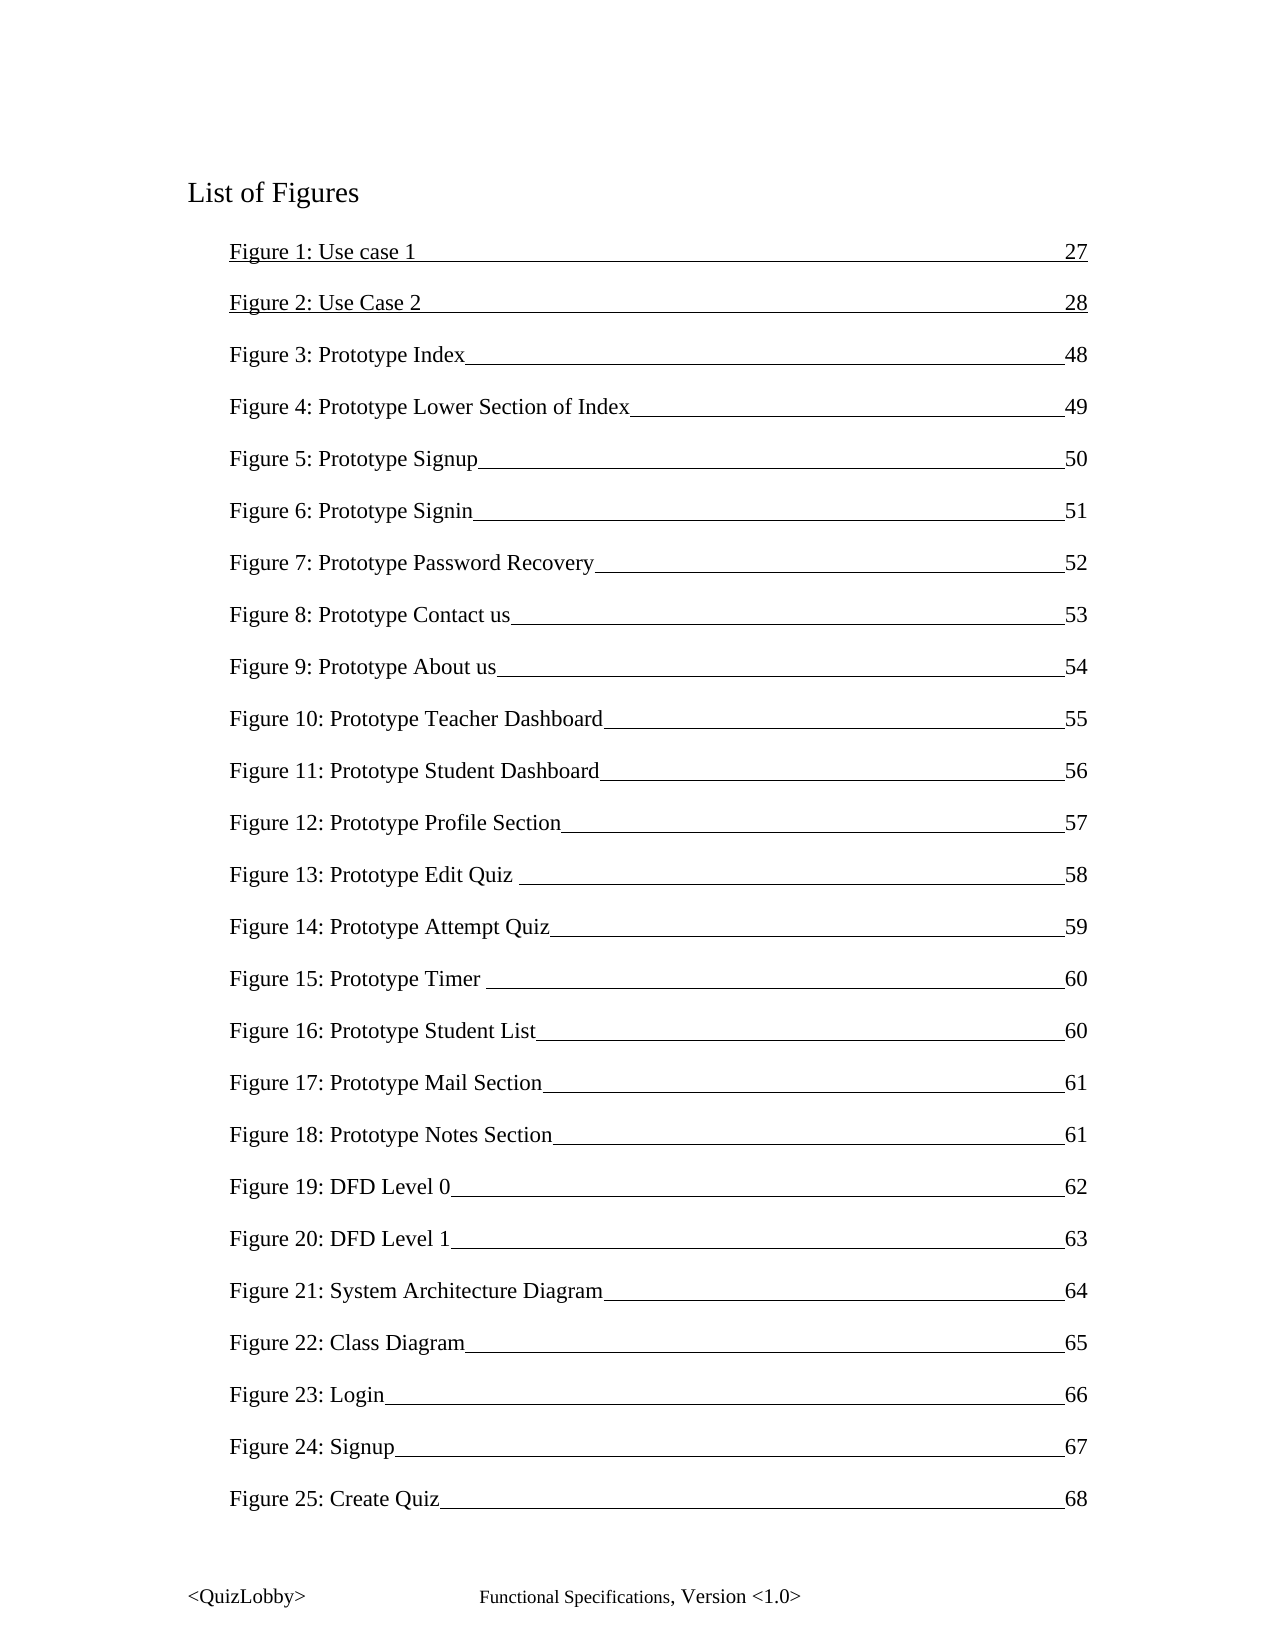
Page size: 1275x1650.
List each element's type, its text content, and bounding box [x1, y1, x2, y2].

text Figure 8: Prototype Contact us 53 [229, 601, 1087, 627]
text Figure 6: Prototype Signin 51 [229, 497, 1087, 523]
text Figure 24: Signup 67 [229, 1433, 1087, 1459]
text Figure 23: Login 66 [229, 1381, 1087, 1407]
text Figure 19: DFD Level 0 62 [229, 1173, 1087, 1199]
subtitle List of Figures [187, 175, 1087, 208]
text Figure 14: Prototype Attempt Quiz 59 [229, 913, 1087, 939]
text Figure 22: Class Diagram 65 [229, 1329, 1087, 1355]
text Figure 21: System Architecture Diagram 64 [229, 1277, 1087, 1303]
text Figure 1: Use case 1 27 [187, 238, 1087, 264]
text Figure 4: Prototype Lower Section of Index 49 [229, 393, 1087, 419]
text Figure 7: Prototype Password Recovery 52 [229, 549, 1087, 575]
text Figure 20: DFD Level 1 63 [229, 1225, 1087, 1251]
text Figure 3: Prototype Index 48 [229, 341, 1087, 367]
text Figure 17: Prototype Mail Section 61 [229, 1069, 1087, 1095]
text Figure 15: Prototype Timer 60 [229, 965, 1087, 991]
text Figure 25: Create Quiz 68 [229, 1485, 1087, 1511]
text Figure 5: Prototype Signup 50 [229, 445, 1087, 471]
text Figure 18: Prototype Notes Section 61 [229, 1121, 1087, 1147]
text Figure 16: Prototype Student List 60 [229, 1017, 1087, 1043]
text Figure 10: Prototype Teacher Dashboard 55 [229, 705, 1087, 731]
text Figure 11: Prototype Student Dashboard 56 [229, 757, 1087, 783]
text Figure 12: Prototype Profile Section 57 [229, 809, 1087, 835]
text Figure 2: Use Case 2 28 [229, 289, 1087, 312]
text Figure 9: Prototype About us 54 [229, 653, 1087, 679]
text Figure 13: Prototype Edit Quiz 58 [229, 861, 1087, 887]
